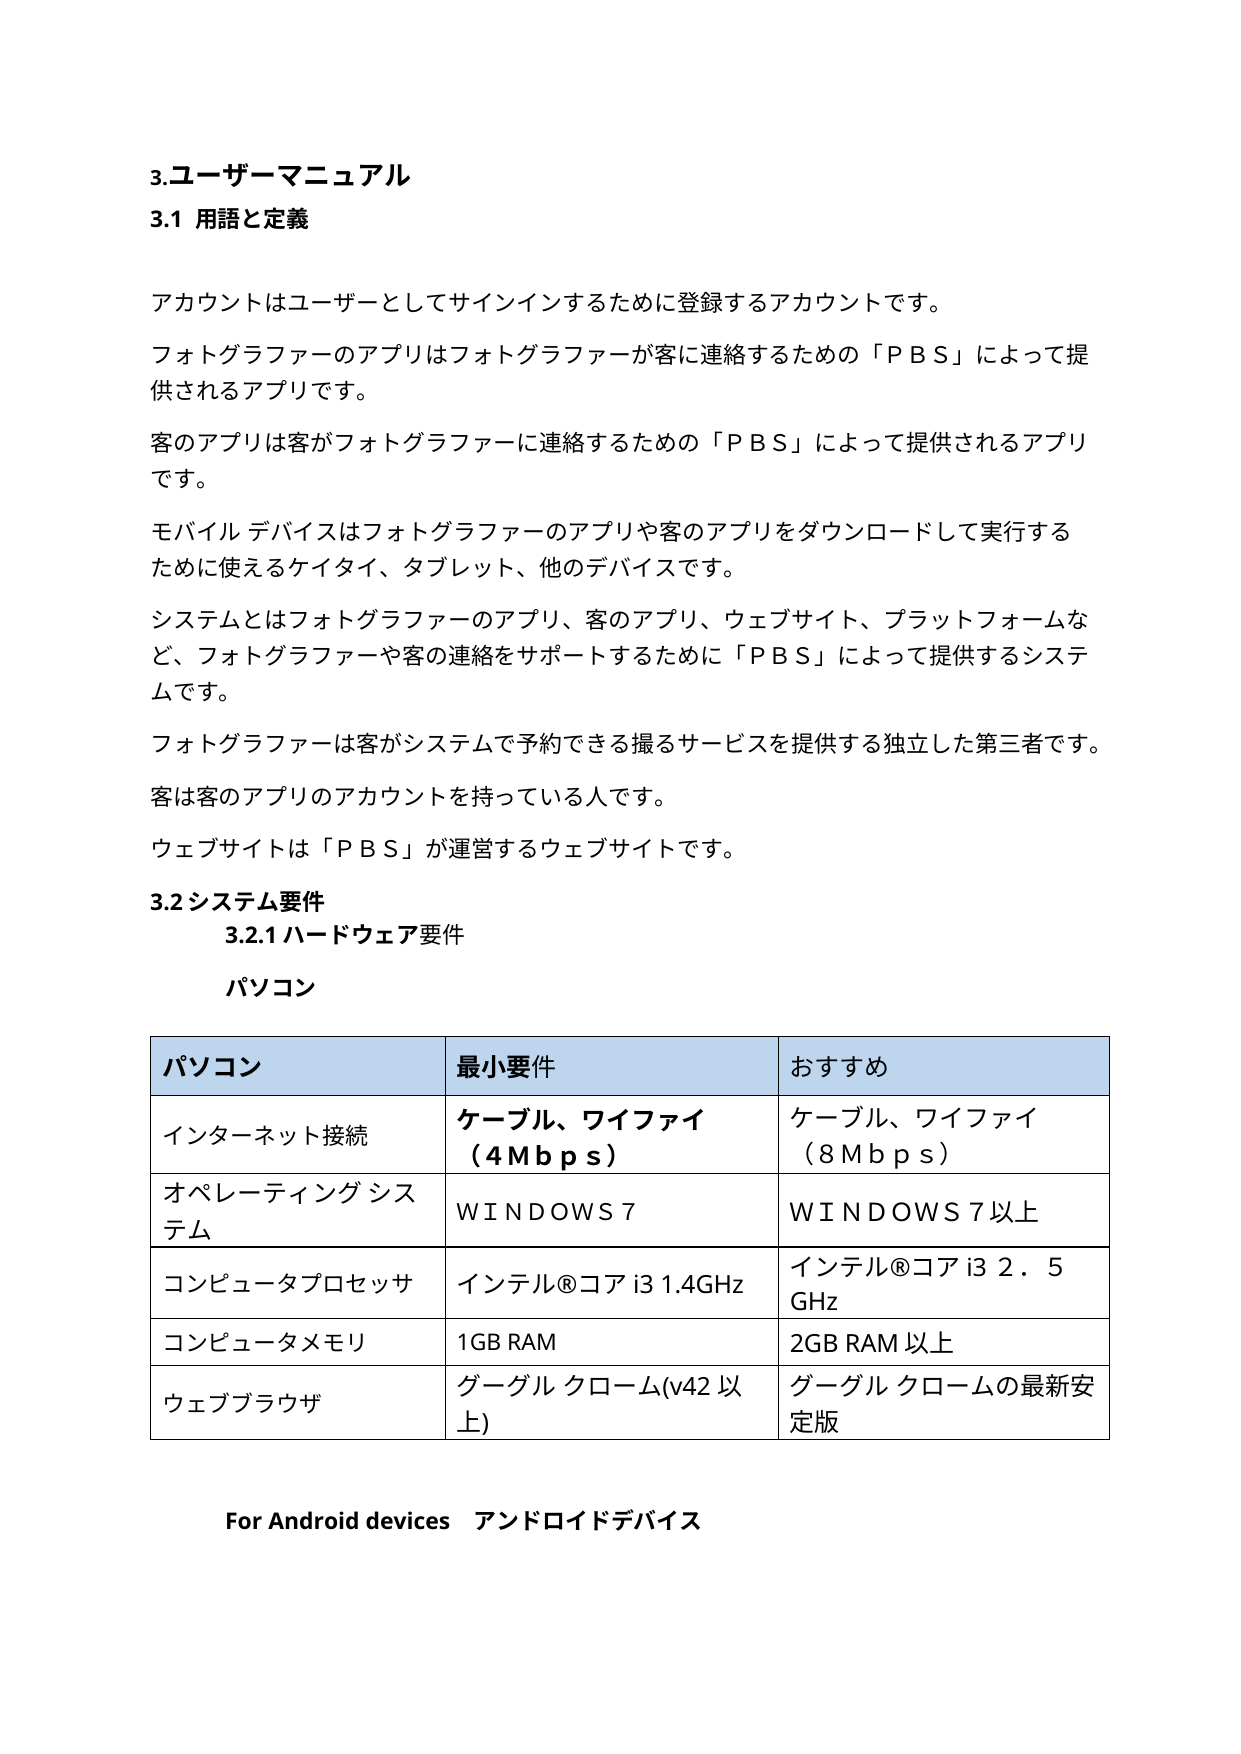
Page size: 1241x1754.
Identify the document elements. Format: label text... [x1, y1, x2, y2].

text ウェブサイトは「ＰＢＳ」が運営するウェブサイトです。 [150, 831, 1093, 864]
table_cell 2GB RAM以上 [779, 1319, 1109, 1365]
subtitle 3.2システム要件 [150, 884, 1093, 917]
table_cell 1GB RAM [446, 1319, 778, 1365]
text パソコン [225, 969, 1093, 1003]
text 客は客のアプリのアカウントを持っている人です。 [150, 779, 1093, 812]
table_cell インテル®コア i3 1.4GHz [446, 1248, 778, 1318]
subtitle 3.1 用語と定義 [150, 201, 1093, 234]
table_cell グーグル クロームの最新安定版 [779, 1366, 1109, 1438]
text フォトグラファーは客がシステムで予約できる撮るサービスを提供する独立した第三者です。 [150, 726, 1093, 759]
text アカウントはユーザーとしてサインインするために登録するアカウントです。 [150, 284, 1093, 318]
subtitle 3.ユーザーマニュアル [150, 154, 1093, 193]
table_cell ＷＩＮＤＯＷＳ７ [446, 1174, 778, 1246]
text フォトグラファーのアプリはフォトグラファーが客に連絡するための「ＰＢＳ」によって提供されるアプリです。 [150, 337, 1093, 406]
text 3.2.1ハードウェア要件 [150, 917, 1093, 950]
table_cell コンピュータメモリ [151, 1319, 445, 1365]
table_cell グーグル クローム(v42 以上) [446, 1366, 778, 1438]
table_cell ケーブル、ワイファイ （４Ｍｂｐｓ） [446, 1096, 778, 1173]
text For Android devices アンドロイドデバイス [150, 1503, 1093, 1536]
text モバイル デバイスはフォトグラファーのアプリや客のアプリをダウンロードして実行するために使えるケイタイ、タブレット、他のデバイスです。 [150, 514, 1093, 583]
table_cell ウェブブラウザ [151, 1366, 445, 1438]
table_cell インテル®コア i3 ２．５GHz [779, 1248, 1109, 1318]
table_header パソコン [151, 1037, 445, 1095]
table_cell ＷＩＮＤＯＷＳ７以上 [779, 1174, 1109, 1246]
text 客のアプリは客がフォトグラファーに連絡するための「ＰＢＳ」によって提供されるアプリです。 [150, 425, 1093, 494]
table_cell オペレーティング システム [151, 1174, 445, 1246]
table_cell インターネット接続 [151, 1096, 445, 1173]
table_cell ケーブル、ワイファイ （８Ｍｂｐｓ） [779, 1096, 1109, 1173]
table_cell コンピュータプロセッサ [151, 1248, 445, 1318]
text システムとはフォトグラファーのアプリ、客のアプリ、ウェブサイト、プラットフォームなど、フォトグラファーや客の連絡をサポートするために「ＰＢＳ」によって提供するシステムです。 [150, 602, 1093, 707]
table_header おすすめ [779, 1037, 1109, 1095]
table_header 最小要件 [446, 1037, 778, 1095]
